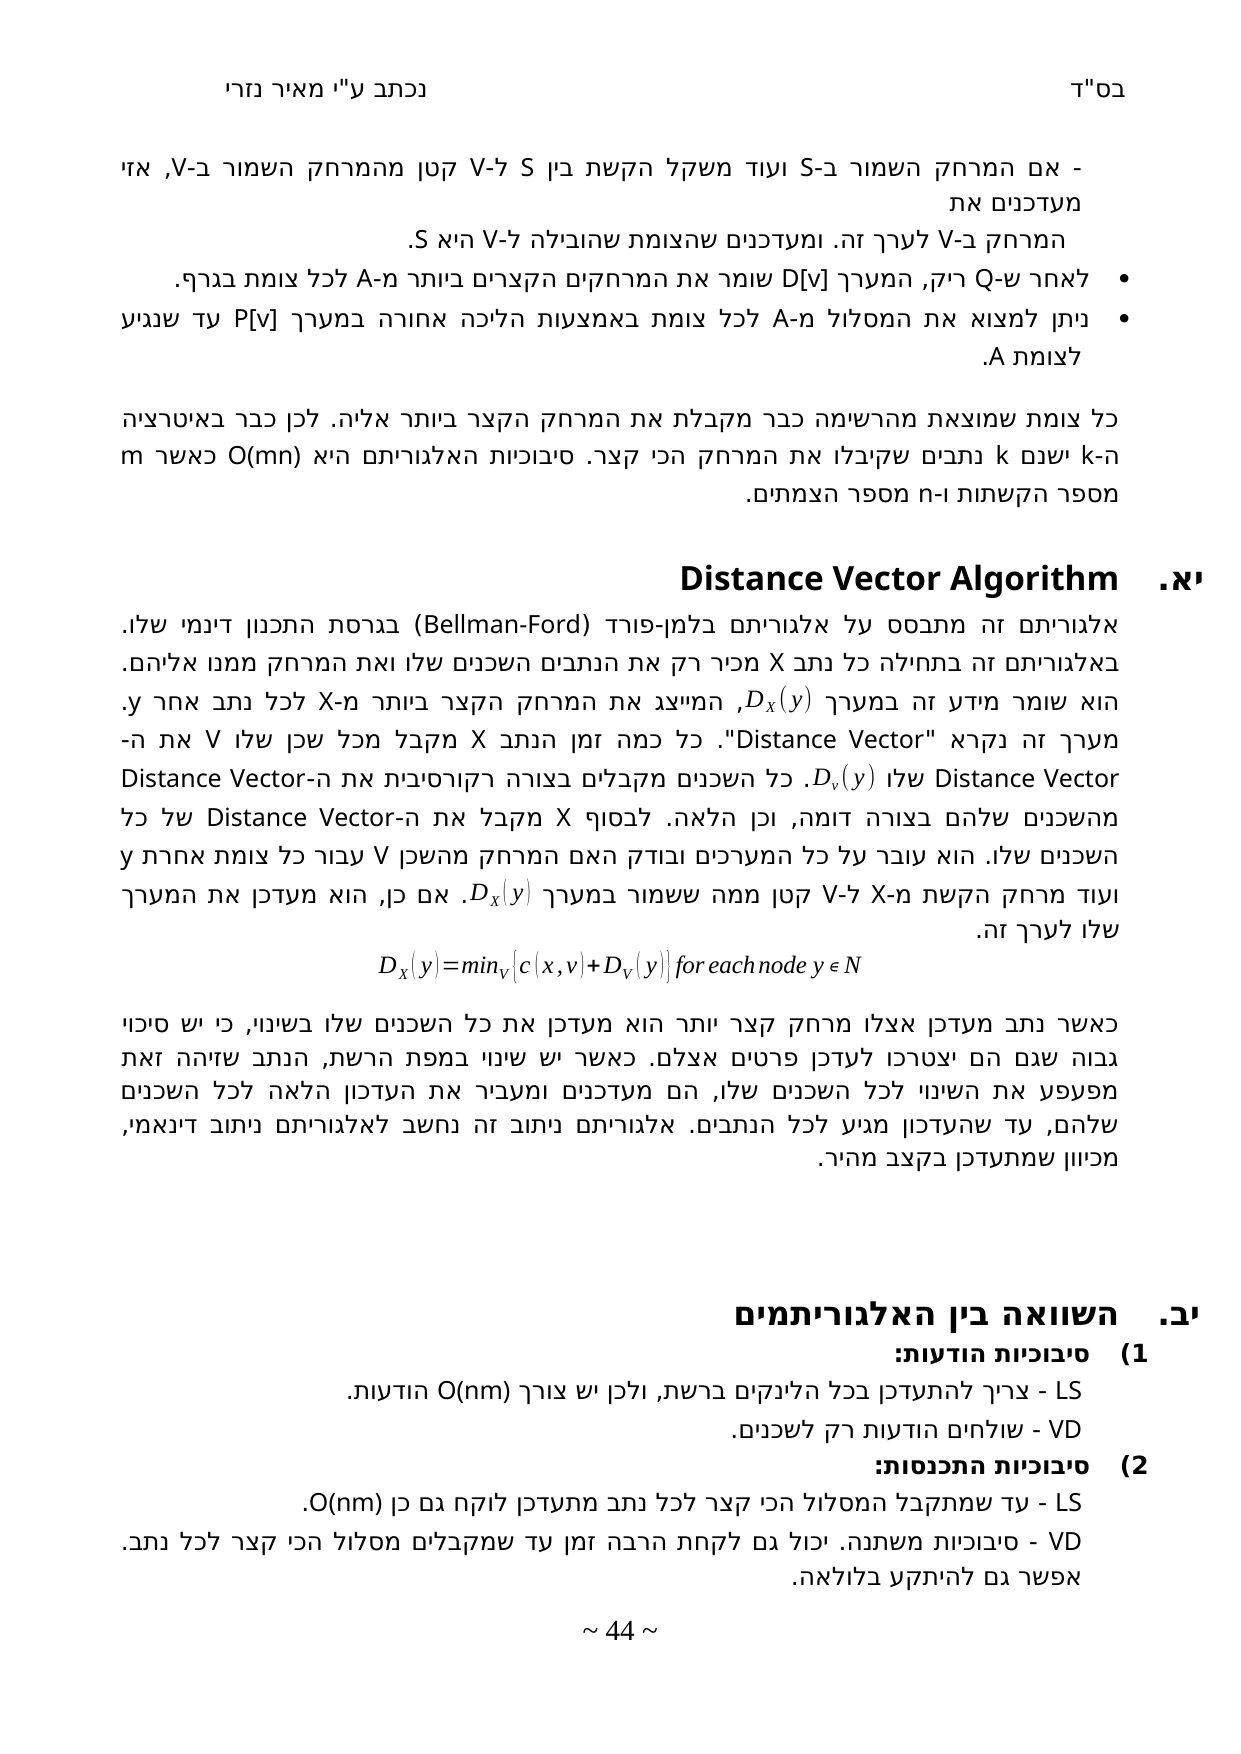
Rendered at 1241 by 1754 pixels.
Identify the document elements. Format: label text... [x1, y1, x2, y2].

subtitle השוואה בין האלגוריתמים [121, 1294, 1157, 1333]
text כאשר נתב מעדכן אצלו מרחק קצר יותר הוא מעדכן את כל השכנים שלו בשינוי, כי יש סיכוי גבוה שגם הם יצטרכו לעדכן פרטים אצלם. כאשר יש שינוי במפת הרשת, הנתב שזיהה זאת מפעפע את השינוי לכל השכנים שלו, הם מעדכנים ומעביר את העדכון הלאה לכל השכנים שלהם, עד שהעדכון מגיע לכל הנתבים. אלגוריתם ניתוב זה נחשב לאלגוריתם ניתוב דינאמי, מכיוון שמתעדכן בקצב מהיר. [121, 1009, 1120, 1173]
list VD - סיבוכיות משתנה. יכול גם לקחת הרבה זמן עד שמקבלים מסלול הכי קצר לכל נתב. אפשר גם להיתקע בלולאה. [121, 1524, 1082, 1591]
list LS - עד שמתקבל המסלול הכי קצר לכל נתב מתעדכן לוקח גם כן O(nm). [121, 1484, 1082, 1518]
list לאחר ש-Q ריק, המערך D[v] שומר את המרחקים הקצרים ביותר מ-A לכל צומת בגרף. [121, 261, 1120, 295]
subtitle Distance Vector Algorithm [121, 554, 1157, 600]
list LS - צריך להתעדכן בכל הלינקים ברשת, ולכן יש צורך O(nm) הודעות. [121, 1373, 1082, 1407]
list סיבוכיות הודעות: [121, 1339, 1120, 1368]
list המרחק ב-V לערך זה. ומעדכנים שהצומת שהובילה ל-V היא S. [121, 222, 1082, 256]
text כל צומת שמוצאת מהרשימה כבר מקבלת את המרחק הקצר ביותר אליה. לכן כבר באיטרציה ה-k ישנם k נתבים שקיבלו את המרחק הכי קצר. סיבוכיות האלגוריתם היא O(mn) כאשר m מספר הקשתות ו-n מספר הצמתים. [121, 404, 1120, 510]
list - אם המרחק השמור ב-S ועוד משקל הקשת בין S ל-V קטן מהמרחק השמור ב-V, אזי מעדכנים את [121, 150, 1082, 218]
list VD - שולחים הודעות רק לשכנים. [121, 1412, 1082, 1446]
text אלגוריתם זה מתבסס על אלגוריתם בלמן-פורד (Bellman-Ford) בגרסת התכנון דינמי שלו. באלגוריתם זה בתחילה כל נתב X מכיר רק את הנתבים השכנים שלו ואת המרחק ממנו אליהם. הוא שומר מידע זה במערך , המייצג את המרחק הקצר ביותר מ-X לכל נתב אחר y. מערך זה נקרא "Distance Vector". כל כמה זמן הנתב X מקבל מכל שכן שלו V את ה-Distance Vector שלו . כל השכנים מקבלים בצורה רקורסיבית את ה-Distance Vector מהשכנים שלהם בצורה דומה, וכן הלאה. לבסוף X מקבל את ה-Distance Vector של כל השכנים שלו. הוא עובר על כל המערכים ובודק האם המרחק מהשכן V עבור כל צומת אחרת y ועוד מרחק הקשת מ-X ל-V קטן ממה ששמור במערך . אם כן, הוא מעדכן את המערך שלו לערך זה. [121, 606, 1120, 944]
list סיבוכיות התכנסות: [121, 1451, 1120, 1480]
list ניתן למצוא את המסלול מ-A לכל צומת באמצעות הליכה אחורה במערך P[v] עד שנגיע לצומת A. [121, 300, 1120, 373]
